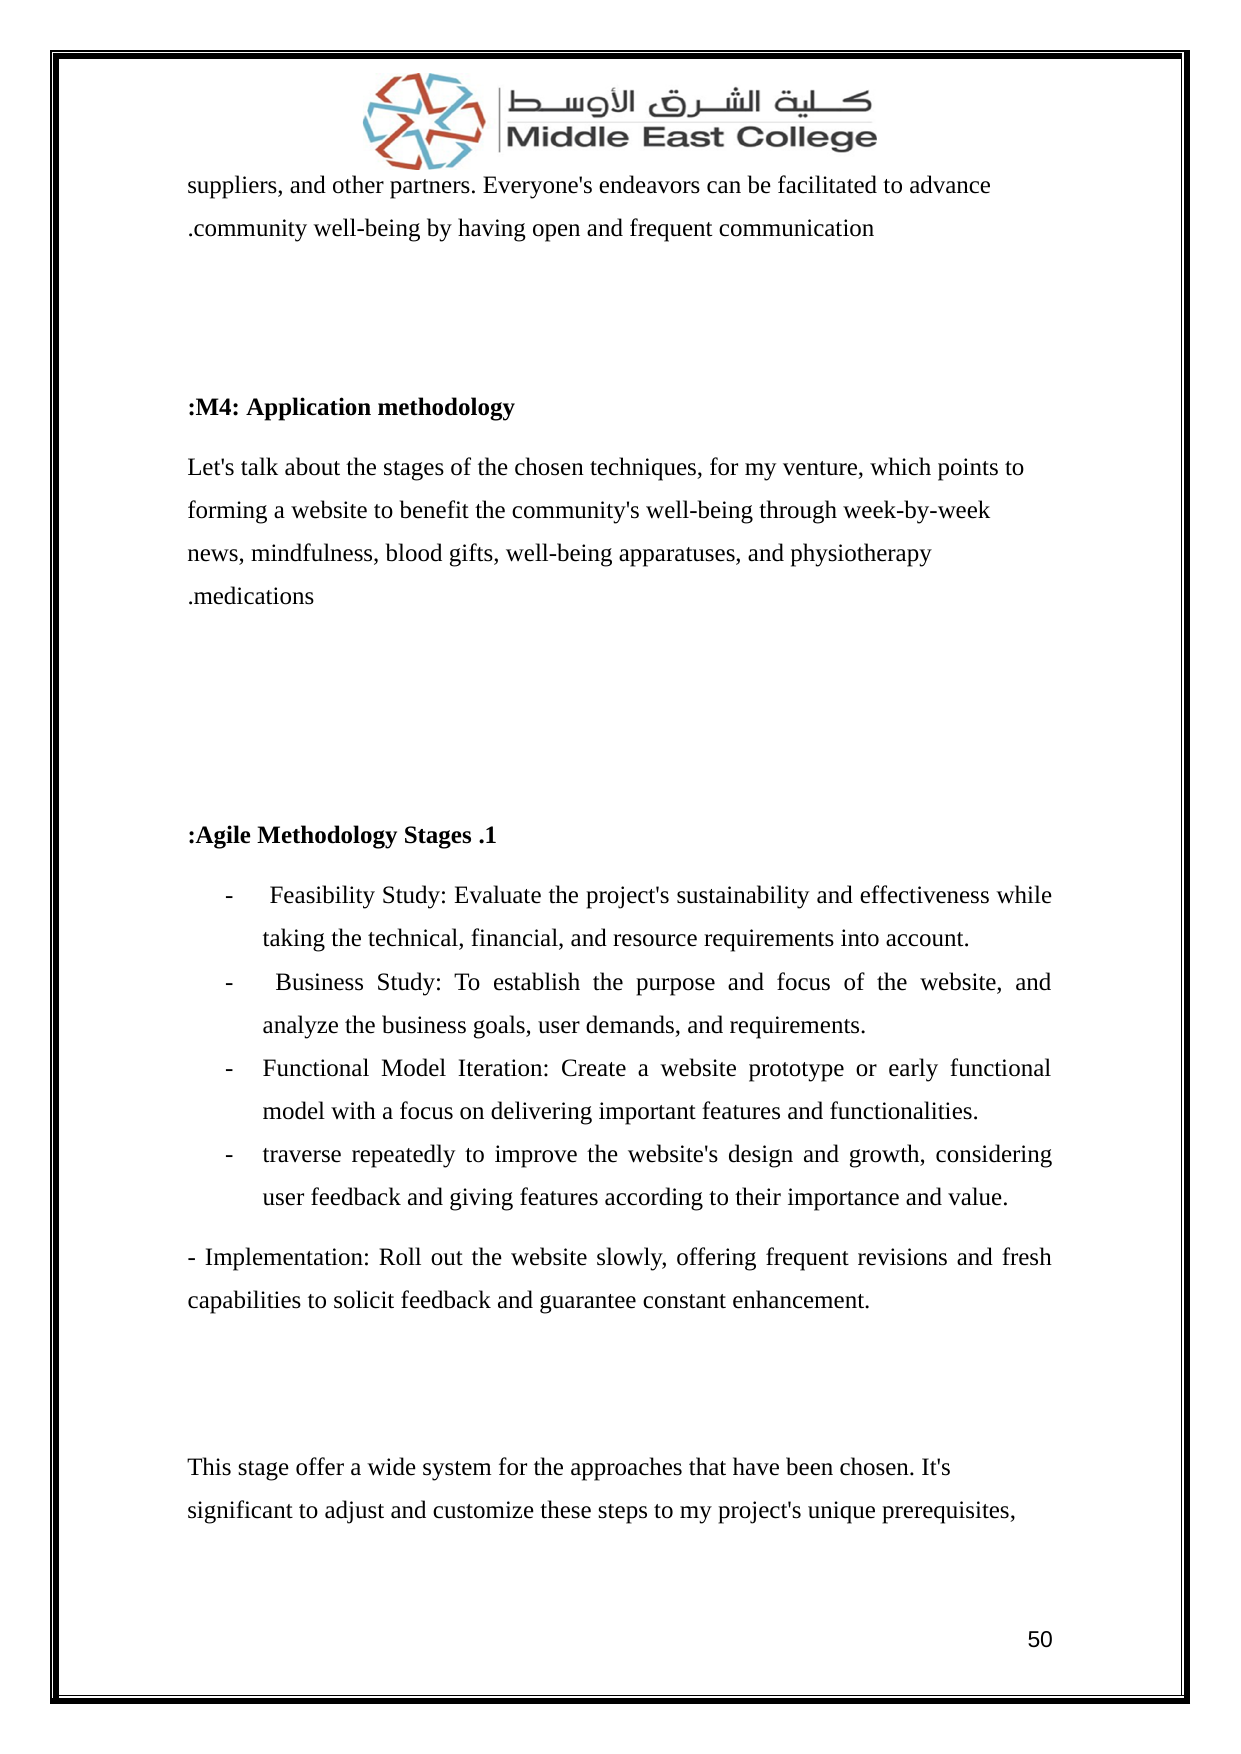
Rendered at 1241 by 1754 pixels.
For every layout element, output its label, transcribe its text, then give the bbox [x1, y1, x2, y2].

list Functional Model Iteration: Create a website prototype or early functional model with a focus on delivering important features and functionalities. [225, 1053, 1053, 1125]
text Let's talk about the stages of the chosen techniques, for my venture, which points to forming a website to benefit the community's well-being through week-by-week news, mindfulness, blood gifts, well-being apparatuses, and physiotherapy medications. [187, 452, 1053, 610]
list traverse repeatedly to improve the website's design and growth, considering user feedback and giving features according to their importance and value. [225, 1139, 1053, 1211]
text - Implementation: Roll out the website slowly, offering frequent revisions and fresh capabilities to solicit feedback and guarantee constant enhancement. [187, 1242, 1053, 1314]
list Business Study: To establish the purpose and focus of the website, and analyze the business goals, user demands, and requirements. [225, 967, 1053, 1038]
picture [362, 73, 877, 170]
list Feasibility Study: Evaluate the project's sustainability and effectiveness while taking the technical, financial, and resource requirements into account. [225, 880, 1053, 952]
text M4: Application methodology: [187, 392, 1053, 421]
text 1. Agile Methodology Stages: [187, 821, 1053, 849]
